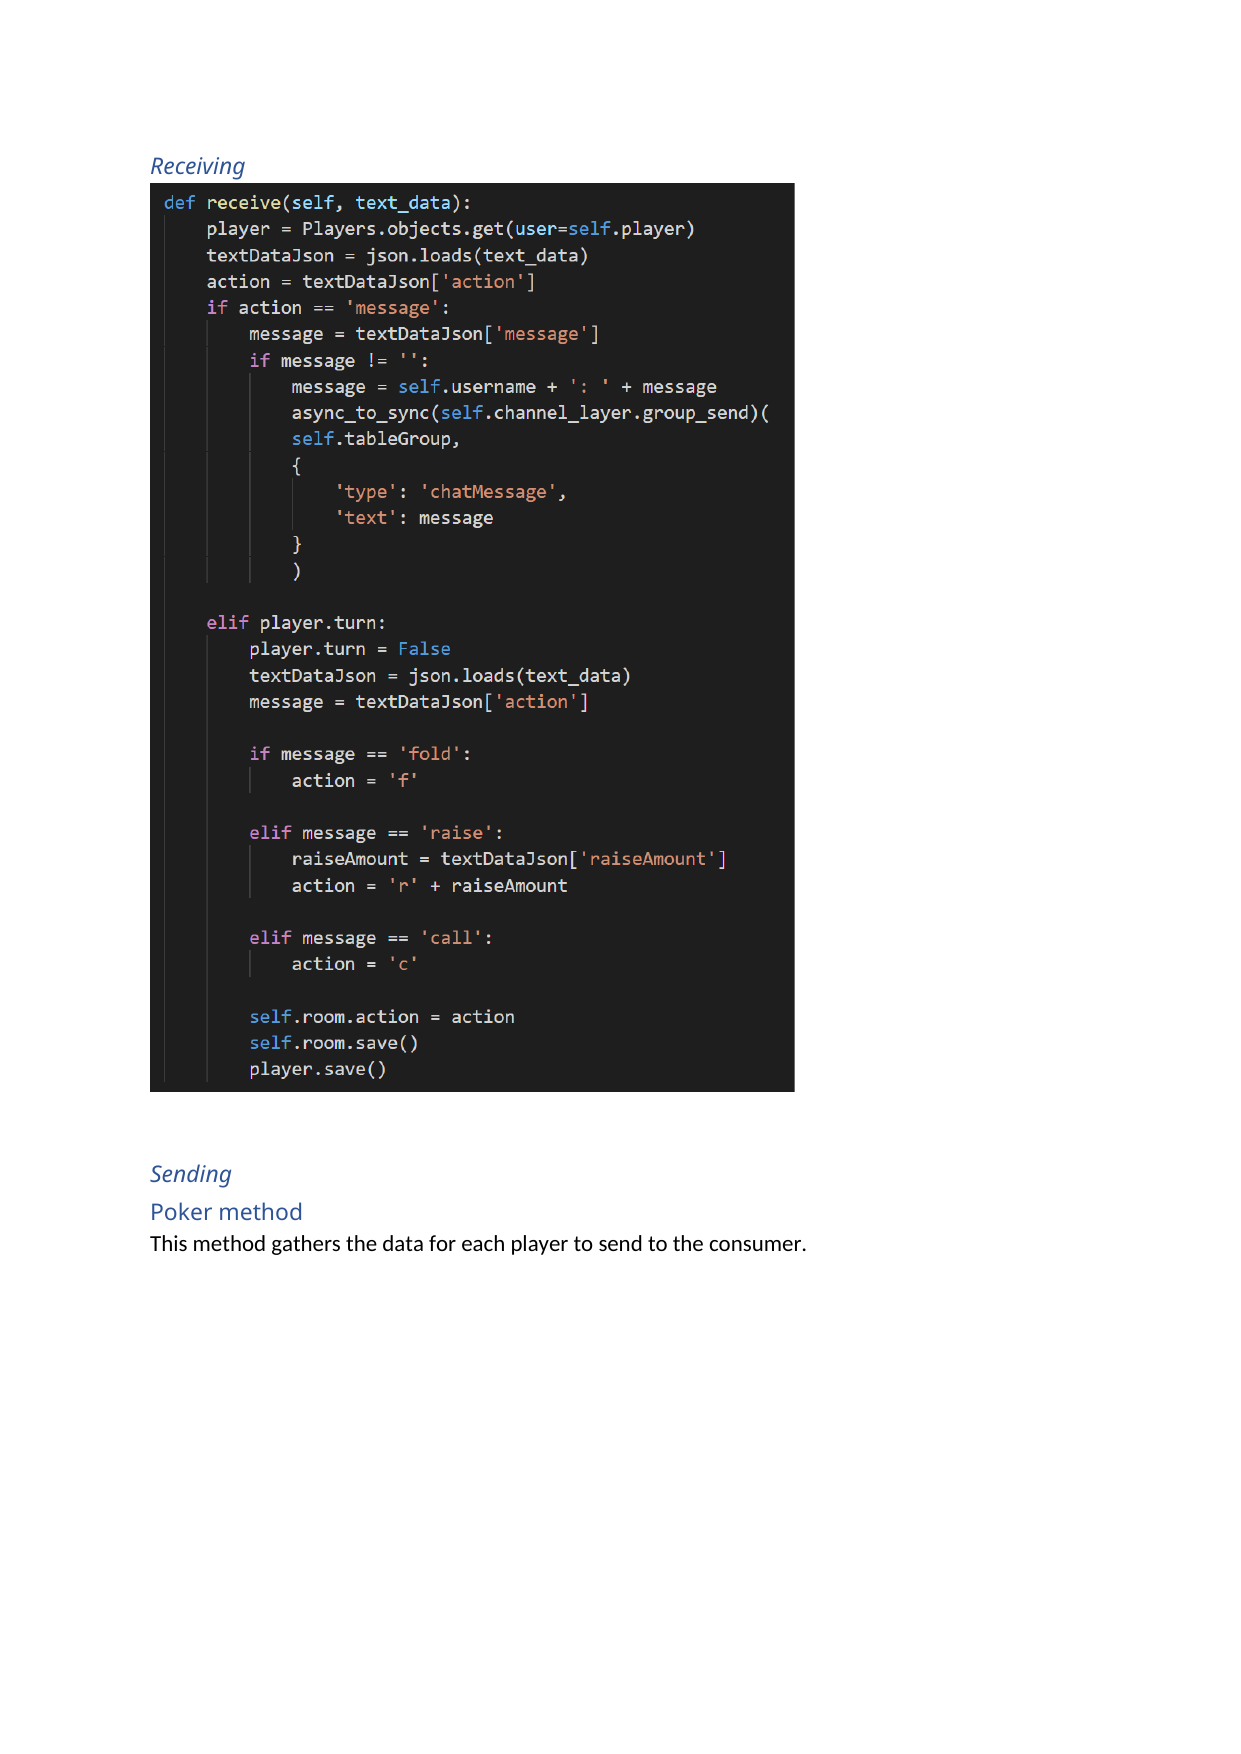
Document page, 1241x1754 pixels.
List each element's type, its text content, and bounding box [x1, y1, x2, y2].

text This method gathers the data for each player to send to the consumer. [150, 1229, 1090, 1257]
subtitle Receiving [150, 150, 1090, 181]
subtitle Sending [150, 1158, 1090, 1189]
picture [150, 183, 795, 1092]
subtitle Poker method [150, 1196, 1090, 1227]
